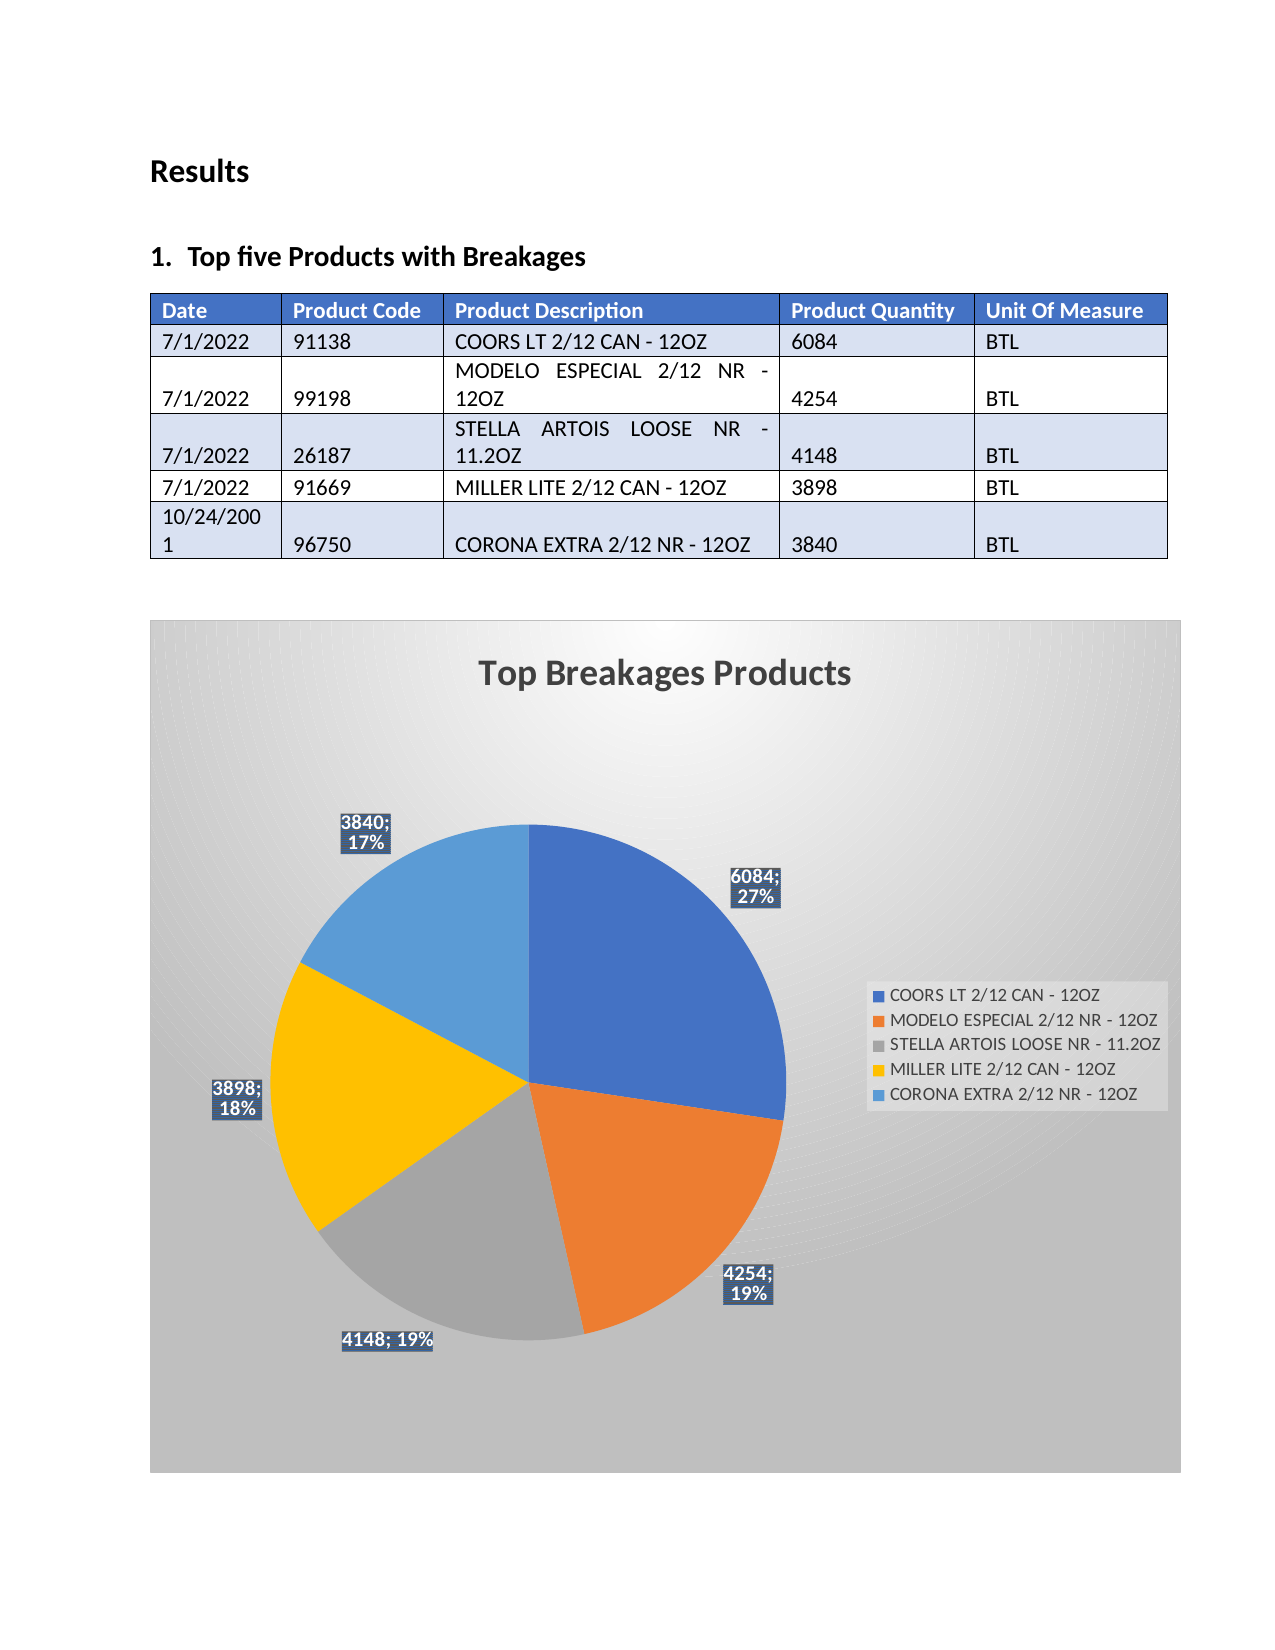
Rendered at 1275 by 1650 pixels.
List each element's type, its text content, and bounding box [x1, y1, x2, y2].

table_cell 91138 [282, 325, 443, 356]
table_cell 96750 [282, 502, 443, 558]
table_cell 6084 [780, 325, 974, 356]
table_cell 10/24/2001 [151, 502, 281, 558]
list Top five Products with Breakages [150, 238, 1125, 273]
table_header Unit Of Measure [975, 294, 1167, 324]
table_cell 26187 [282, 414, 443, 470]
table_cell 3840 [780, 502, 974, 558]
table_cell 3898 [780, 471, 974, 501]
table_cell MILLER LITE 2/12 CAN - 12OZ [444, 471, 779, 501]
table_cell COORS LT 2/12 CAN - 12OZ [444, 325, 779, 356]
table_cell 4254 [780, 357, 974, 413]
list Results [150, 150, 1125, 191]
table_cell CORONA EXTRA 2/12 NR - 12OZ [444, 502, 779, 558]
table_cell 7/1/2022 [151, 414, 281, 470]
table_cell 7/1/2022 [151, 325, 281, 356]
table_header Product Code [282, 294, 443, 324]
table_cell 7/1/2022 [151, 357, 281, 413]
table_header Date [151, 294, 281, 324]
table_cell STELLA ARTOIS LOOSE NR - 11.2OZ [444, 414, 779, 470]
table_cell BTL [975, 502, 1167, 558]
table_cell BTL [975, 471, 1167, 501]
table_header Product Description [444, 294, 779, 324]
table_cell 91669 [282, 471, 443, 501]
table_cell BTL [975, 357, 1167, 413]
table_cell 4148 [780, 414, 974, 470]
table_cell 99198 [282, 357, 443, 413]
table_cell 7/1/2022 [151, 471, 281, 501]
table_cell MODELO ESPECIAL 2/12 NR - 12OZ [444, 357, 779, 413]
table_header Product Quantity [780, 294, 974, 324]
table_cell BTL [975, 325, 1167, 356]
table_cell BTL [975, 414, 1167, 470]
